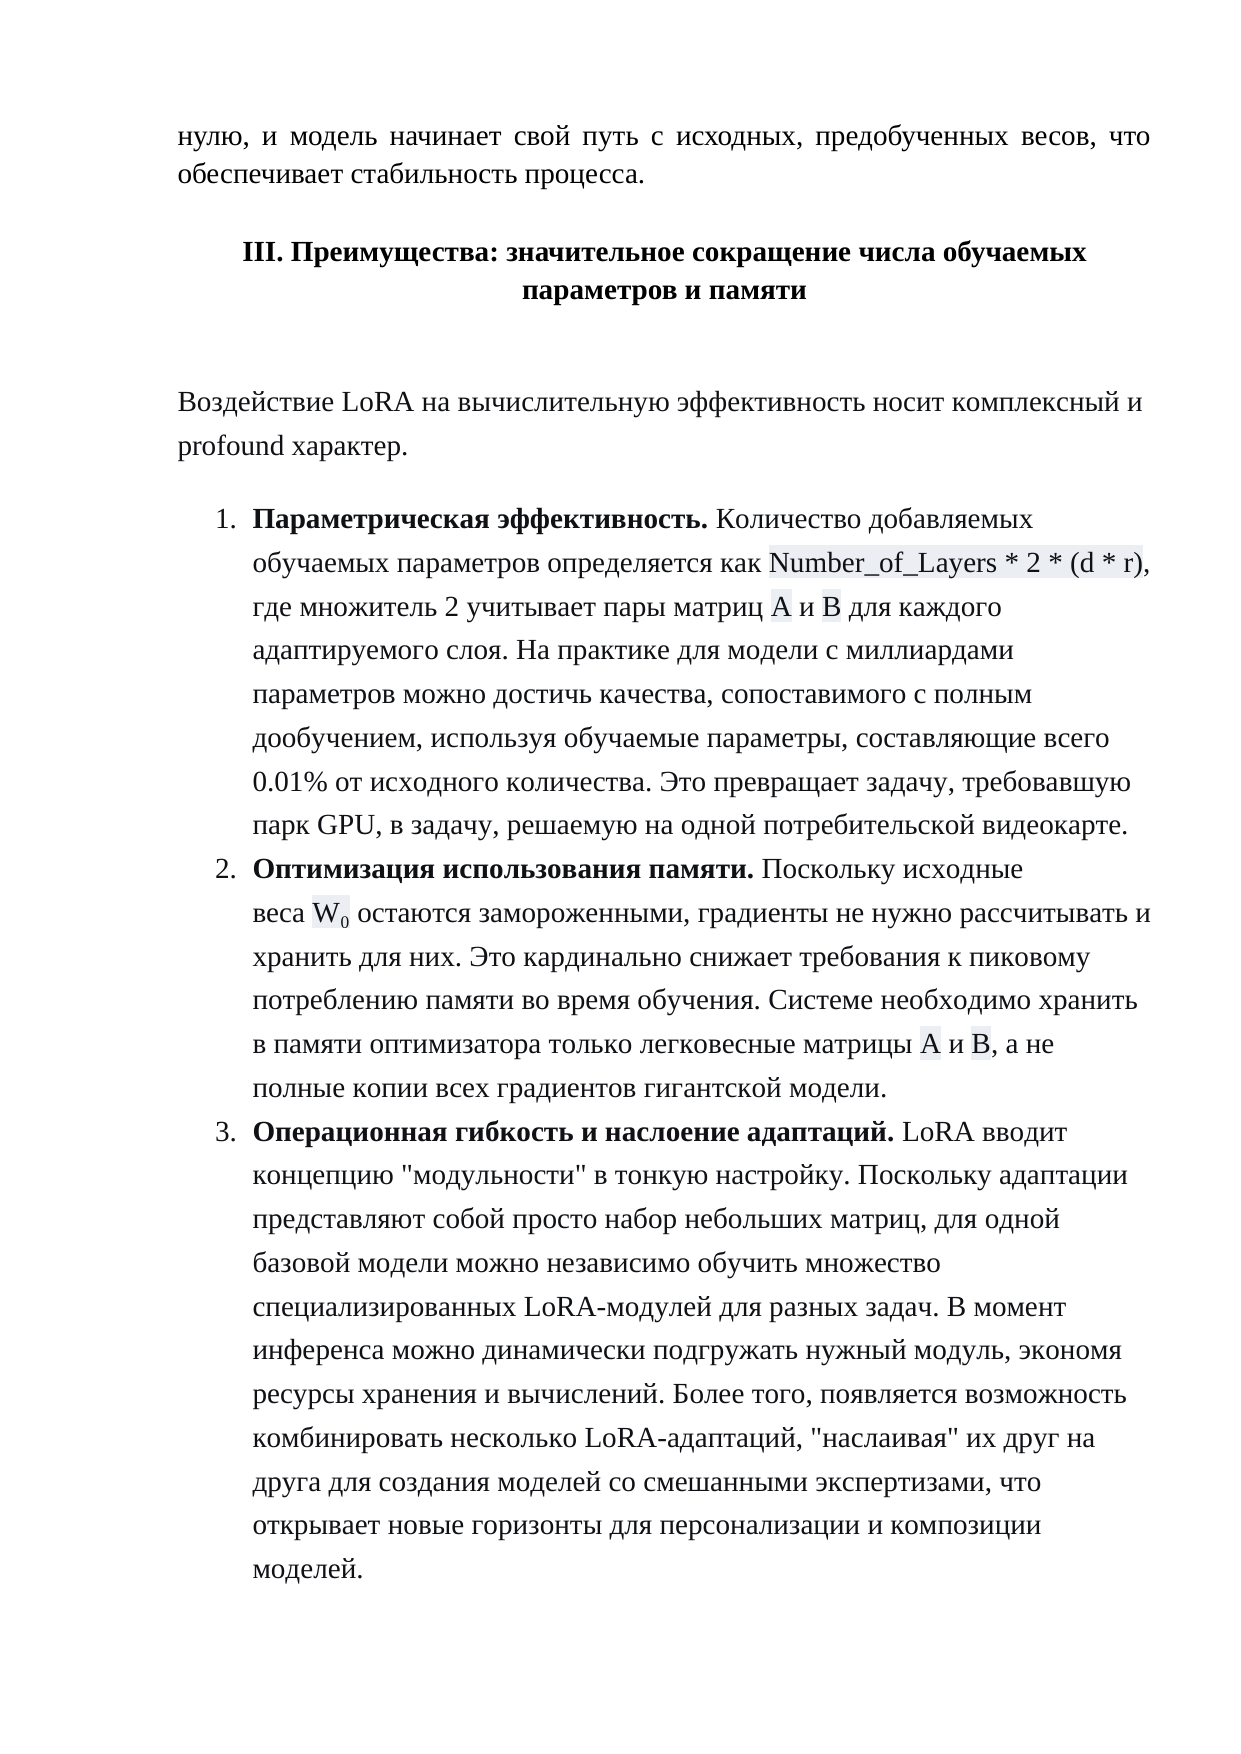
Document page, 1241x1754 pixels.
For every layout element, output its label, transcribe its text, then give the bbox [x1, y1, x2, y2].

text Воздействие LoRA на вычислительную эффективность носит комплексный и profound характер. [177, 374, 1152, 462]
list Операционная гибкость и наслоение адаптаций. LoRA вводит концепцию "модульности" в тонкую настройку. Поскольку адаптации представляют собой просто набор небольших матриц, для одной базовой модели можно независимо обучить множество специализированных LoRA-модулей для разных задач. В момент инференса можно динамически подгружать нужный модуль, экономя ресурсы хранения и вычислений. Более того, появляется возможность комбинировать несколько LoRA-адаптаций, "наслаивая" их друг на друга для создания моделей со смешанными экспертизами, что открывает новые горизонты для персонализации и композиции моделей. [215, 1103, 1152, 1585]
text III. Преимущества: значительное сокращение числа обучаемых параметров и памяти [177, 234, 1152, 306]
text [177, 118, 1152, 190]
list Параметрическая эффективность. Количество добавляемых обучаемых параметров определяется как Number_of_Layers * 2 * (d * r), где множитель 2 учитывает пары матриц A и B для каждого адаптируемого слоя. На практике для модели с миллиардами параметров можно достичь качества, сопоставимого с полным дообучением, используя обучаемые параметры, составляющие всего 0.01% от исходного количества. Это превращает задачу, требовавшую парк GPU, в задачу, решаемую на одной потребительской видеокарте. [215, 491, 1152, 841]
list Оптимизация использования памяти. Поскольку исходные веса W₀ остаются замороженными, градиенты не нужно рассчитывать и хранить для них. Это кардинально снижает требования к пиковому потреблению памяти во время обучения. Системе необходимо хранить в памяти оптимизатора только легковесные матрицы A и B, а не полные копии всех градиентов гигантской модели. [215, 841, 1152, 1103]
